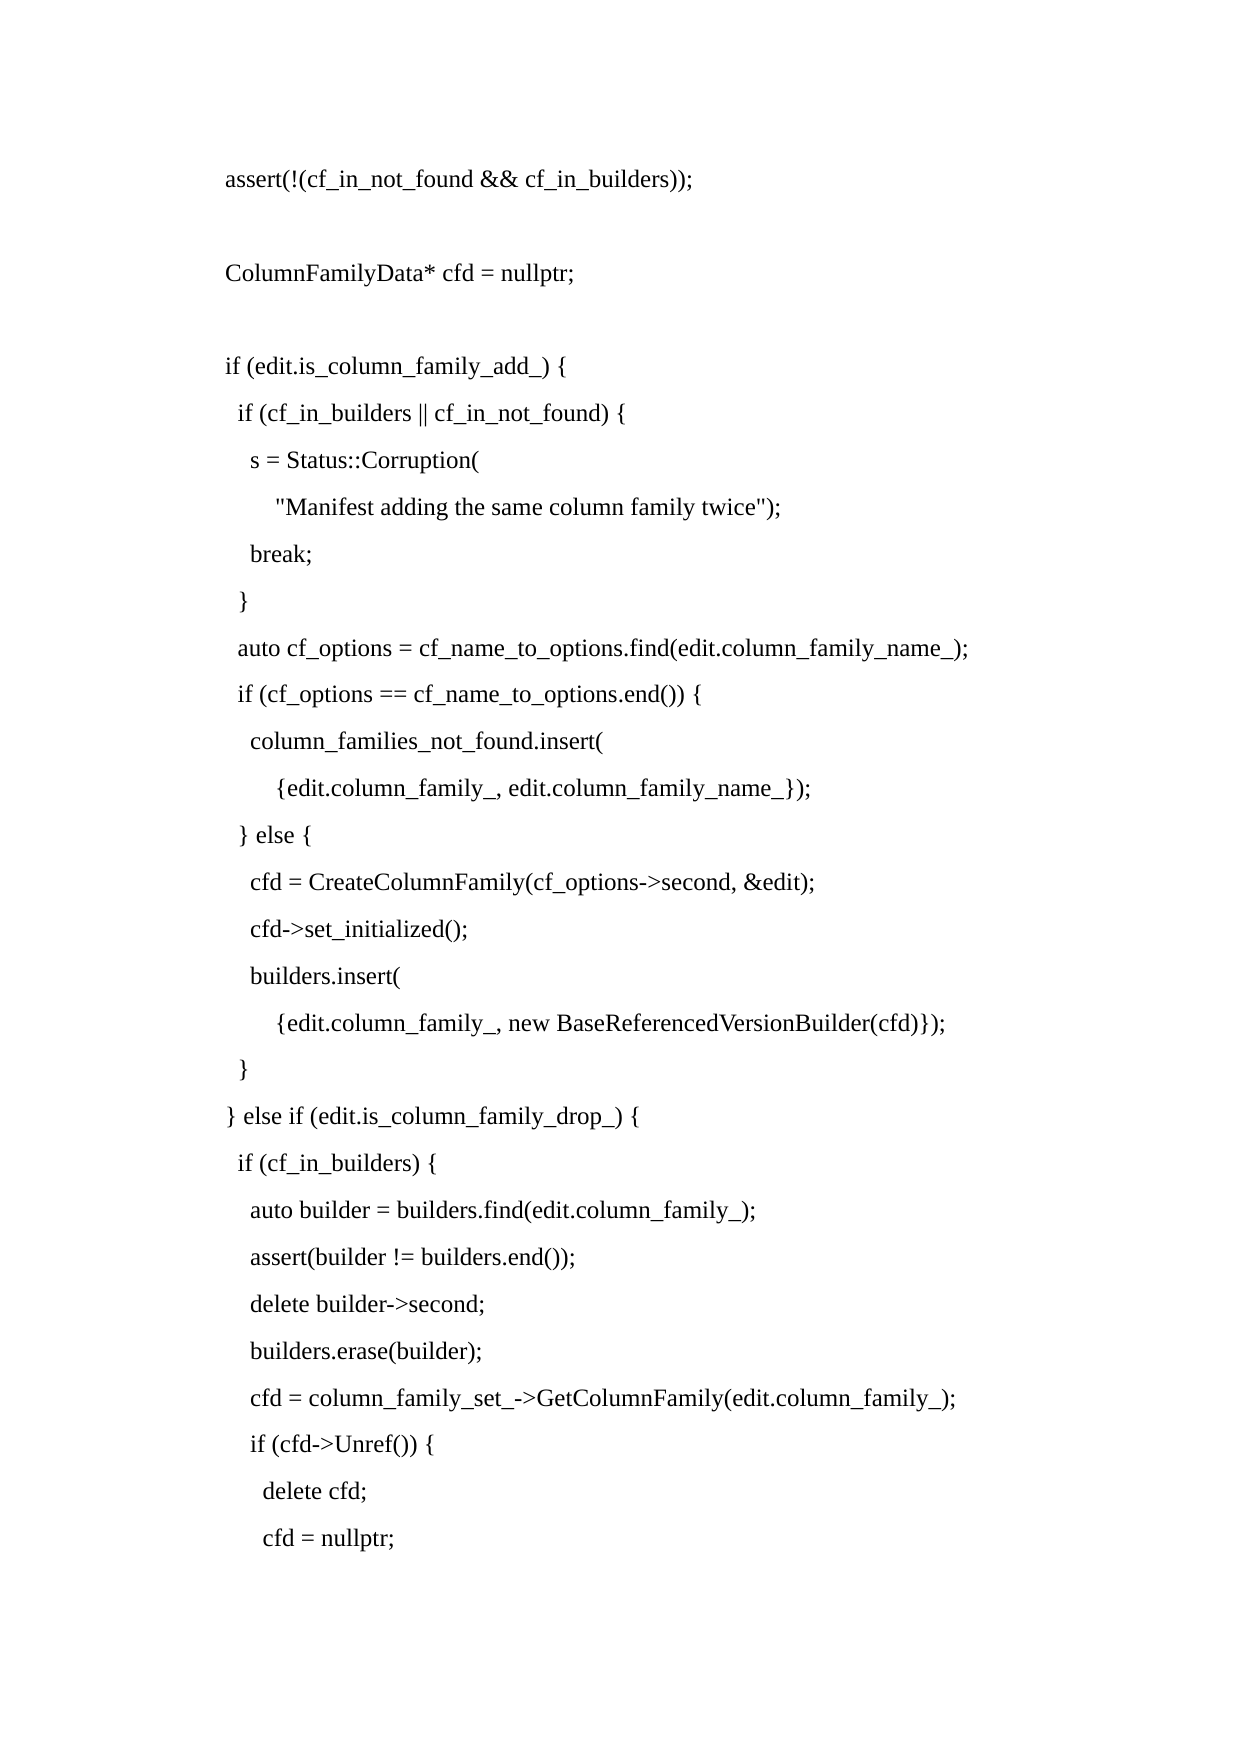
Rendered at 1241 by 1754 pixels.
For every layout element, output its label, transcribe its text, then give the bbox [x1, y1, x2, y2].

text break; [187, 537, 1053, 569]
text "Manifest adding the same column family twice"); [187, 490, 1053, 523]
text assert(builder != builders.end()); [187, 1240, 1053, 1273]
text } else if (edit.is_column_family_drop_) { [187, 1099, 1053, 1132]
text } [187, 1053, 1053, 1085]
text cfd = nullptr; [187, 1521, 1053, 1554]
text cfd = column_family_set_->GetColumnFamily(edit.column_family_); [187, 1381, 1053, 1413]
text assert(!(cf_in_not_found && cf_in_builders)); [187, 162, 1053, 194]
text delete cfd; [187, 1474, 1053, 1507]
text builders.erase(builder); [187, 1334, 1053, 1366]
text delete builder->second; [187, 1287, 1053, 1319]
text } else { [187, 818, 1053, 851]
text } [187, 584, 1053, 616]
text {edit.column_family_, edit.column_family_name_}); [187, 771, 1053, 804]
text auto builder = builders.find(edit.column_family_); [187, 1193, 1053, 1226]
text cfd->set_initialized(); [187, 912, 1053, 944]
text {edit.column_family_, new BaseReferencedVersionBuilder(cfd)}); [187, 1006, 1053, 1038]
text if (cf_in_builders || cf_in_not_found) { [187, 396, 1053, 429]
text builders.insert( [187, 959, 1053, 991]
text if (cfd->Unref()) { [187, 1428, 1053, 1460]
text if (edit.is_column_family_add_) { [187, 349, 1053, 382]
text cfd = CreateColumnFamily(cf_options->second, &edit); [187, 865, 1053, 898]
text column_families_not_found.insert( [187, 724, 1053, 757]
text auto cf_options = cf_name_to_options.find(edit.column_family_name_); [187, 631, 1053, 663]
text if (cf_in_builders) { [187, 1146, 1053, 1179]
text if (cf_options == cf_name_to_options.end()) { [187, 678, 1053, 710]
text s = Status::Corruption( [187, 443, 1053, 476]
text ColumnFamilyData* cfd = nullptr; [187, 256, 1053, 288]
